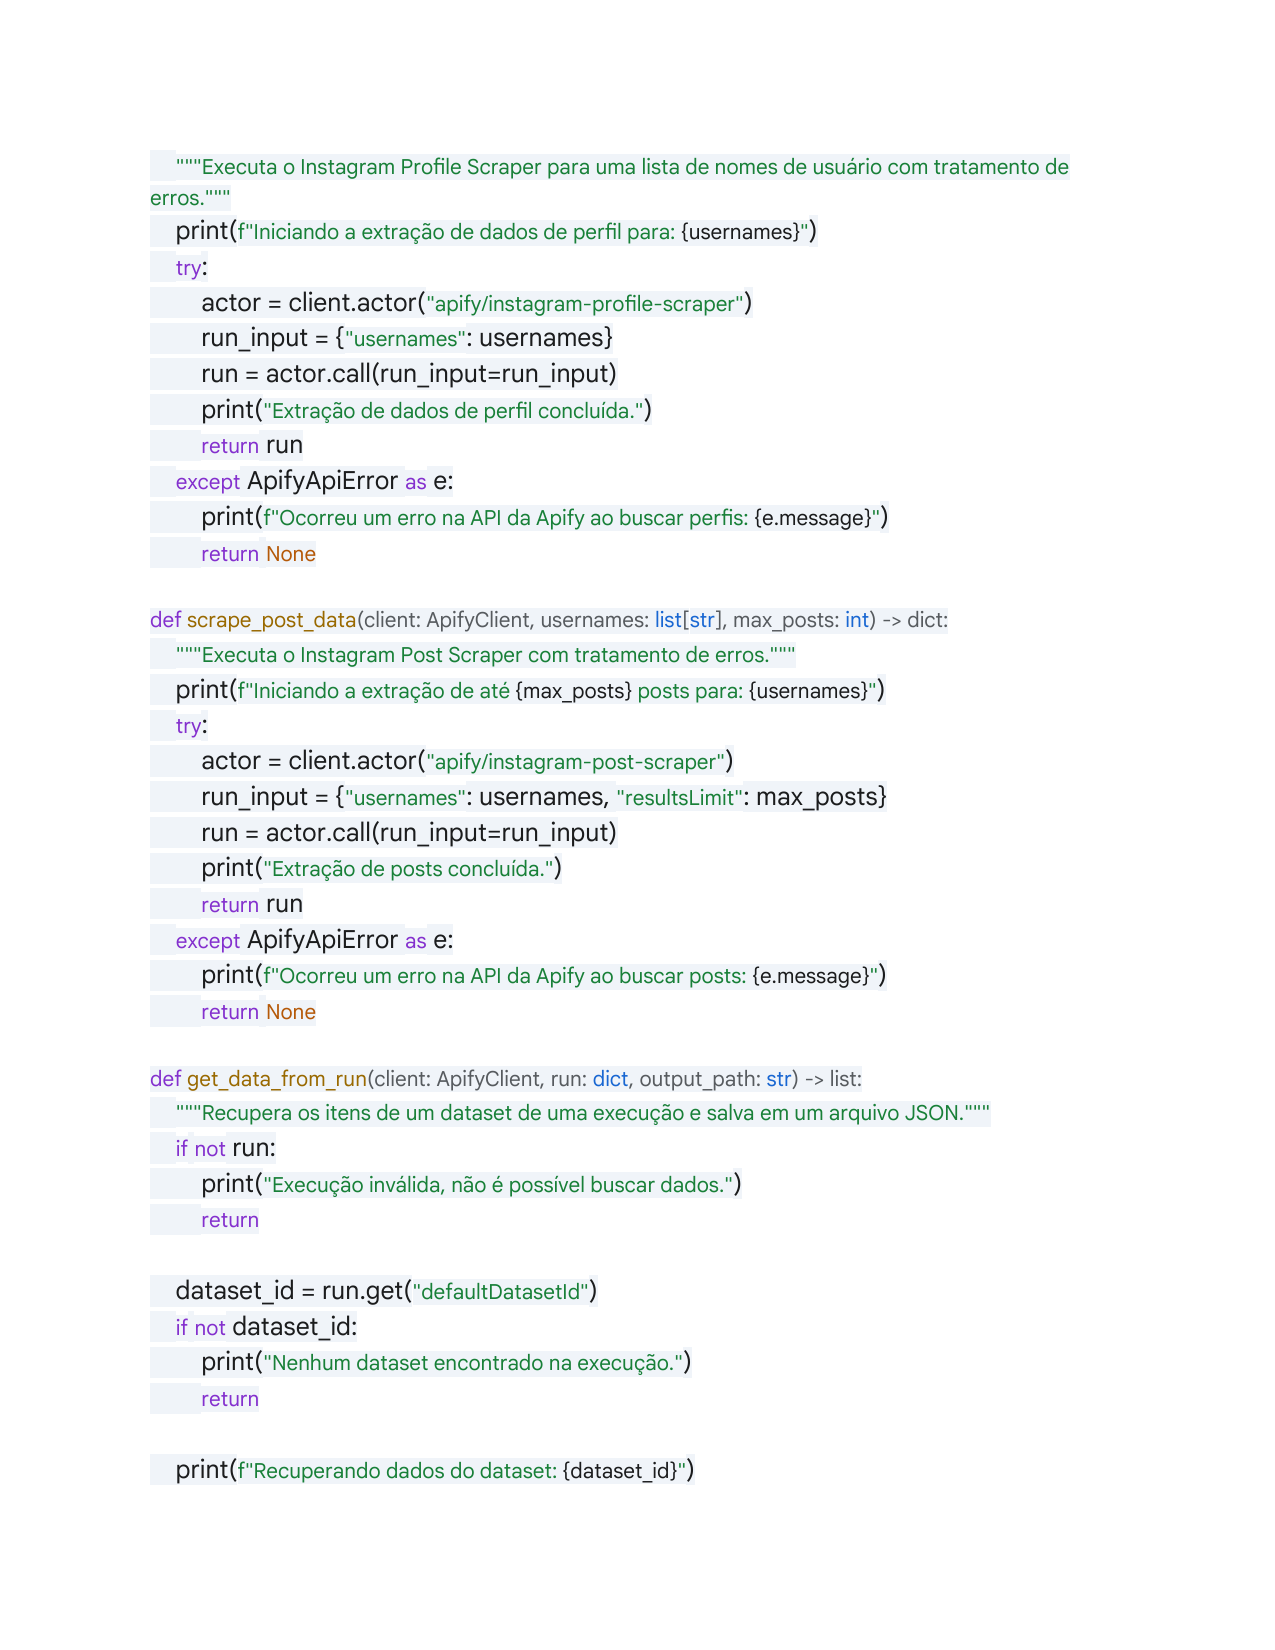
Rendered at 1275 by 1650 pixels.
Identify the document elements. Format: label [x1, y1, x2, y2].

text [150, 150, 1125, 1485]
